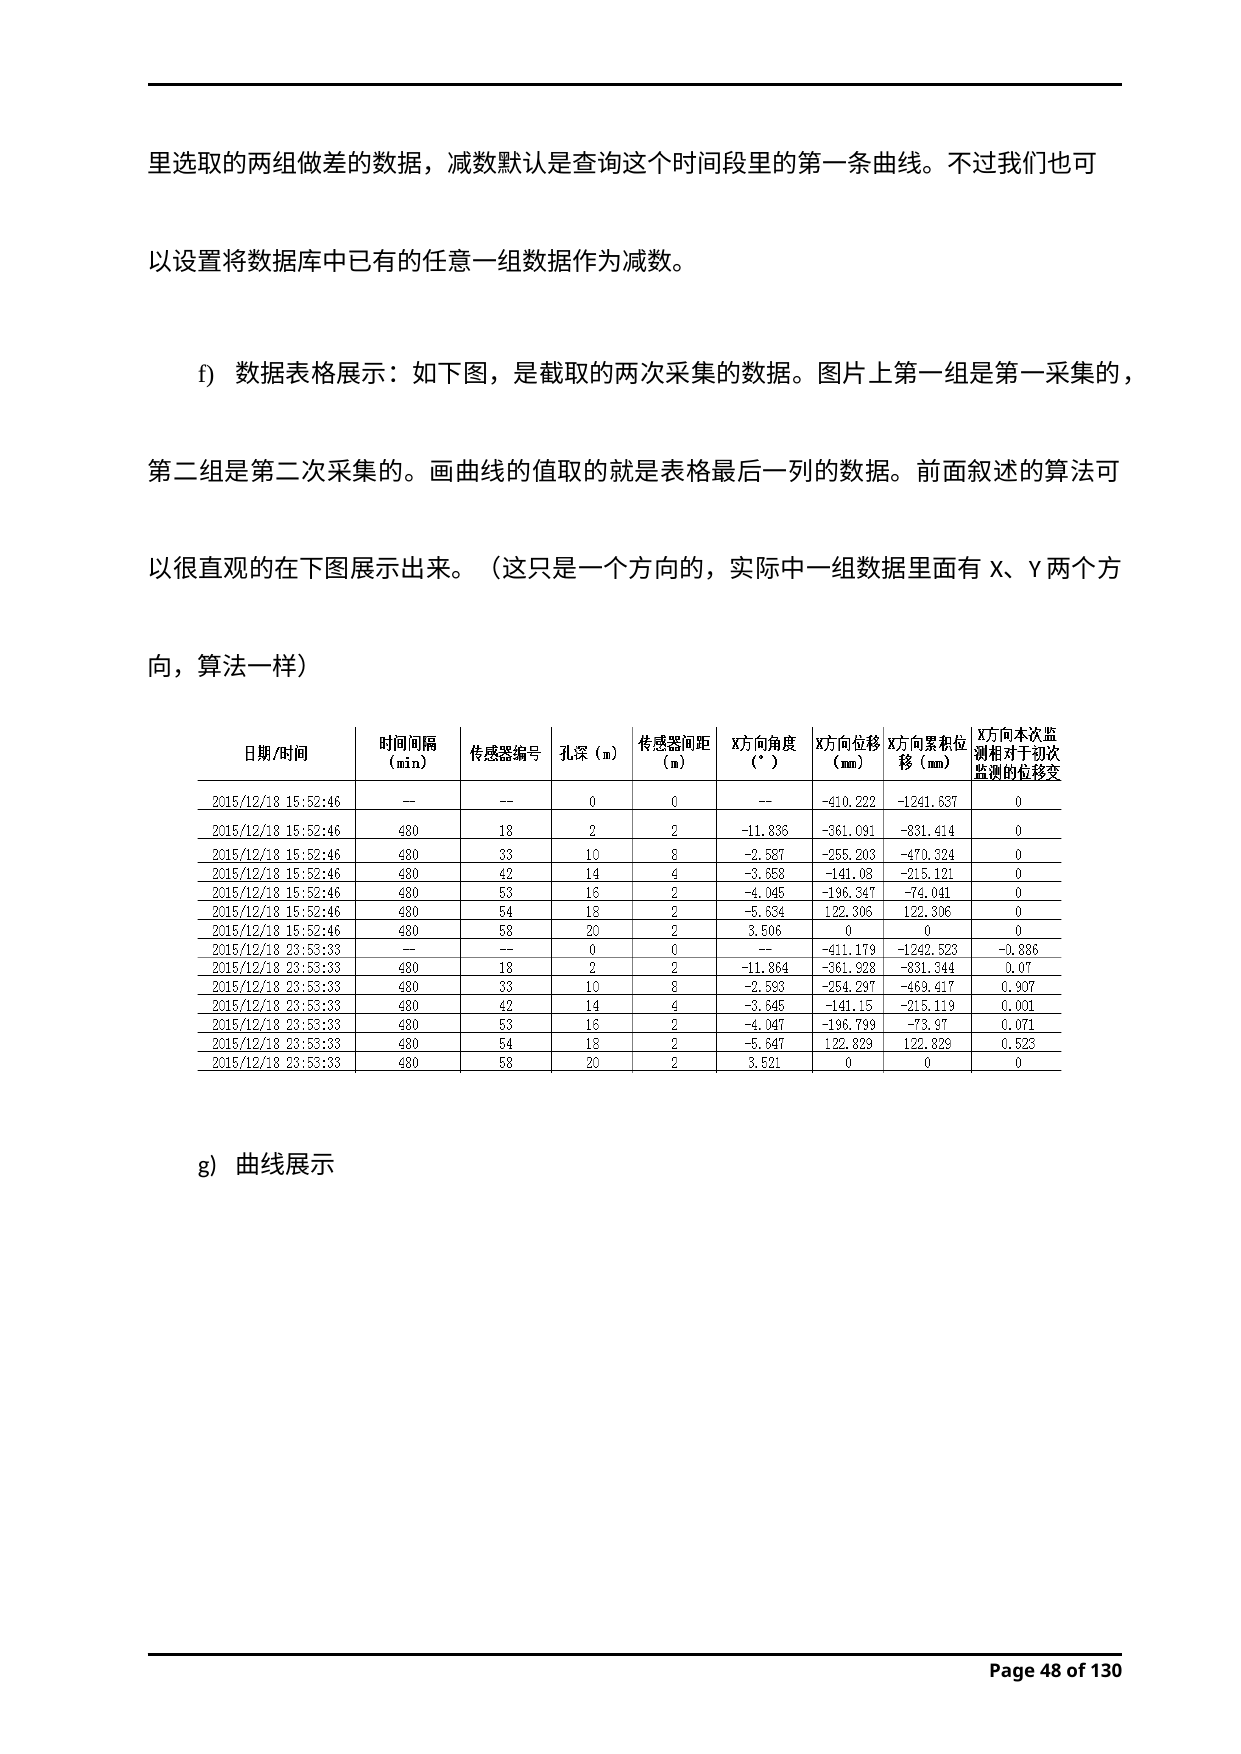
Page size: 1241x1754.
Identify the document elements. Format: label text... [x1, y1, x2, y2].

list 数据表格展示：如下图，是截取的两次采集的数据。图片上第一组是第一采集的，第二组是第二次采集的。画曲线的值取的就是表格最后一列的数据。前面叙述的算法可以很直观的在下图展示出来。（这只是一个方向的，实际中一组数据里面有X、Y两个方向，算法一样） [148, 339, 1122, 697]
picture [197, 727, 1062, 1073]
list 曲线展示 [148, 1130, 1122, 1195]
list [148, 129, 1122, 292]
